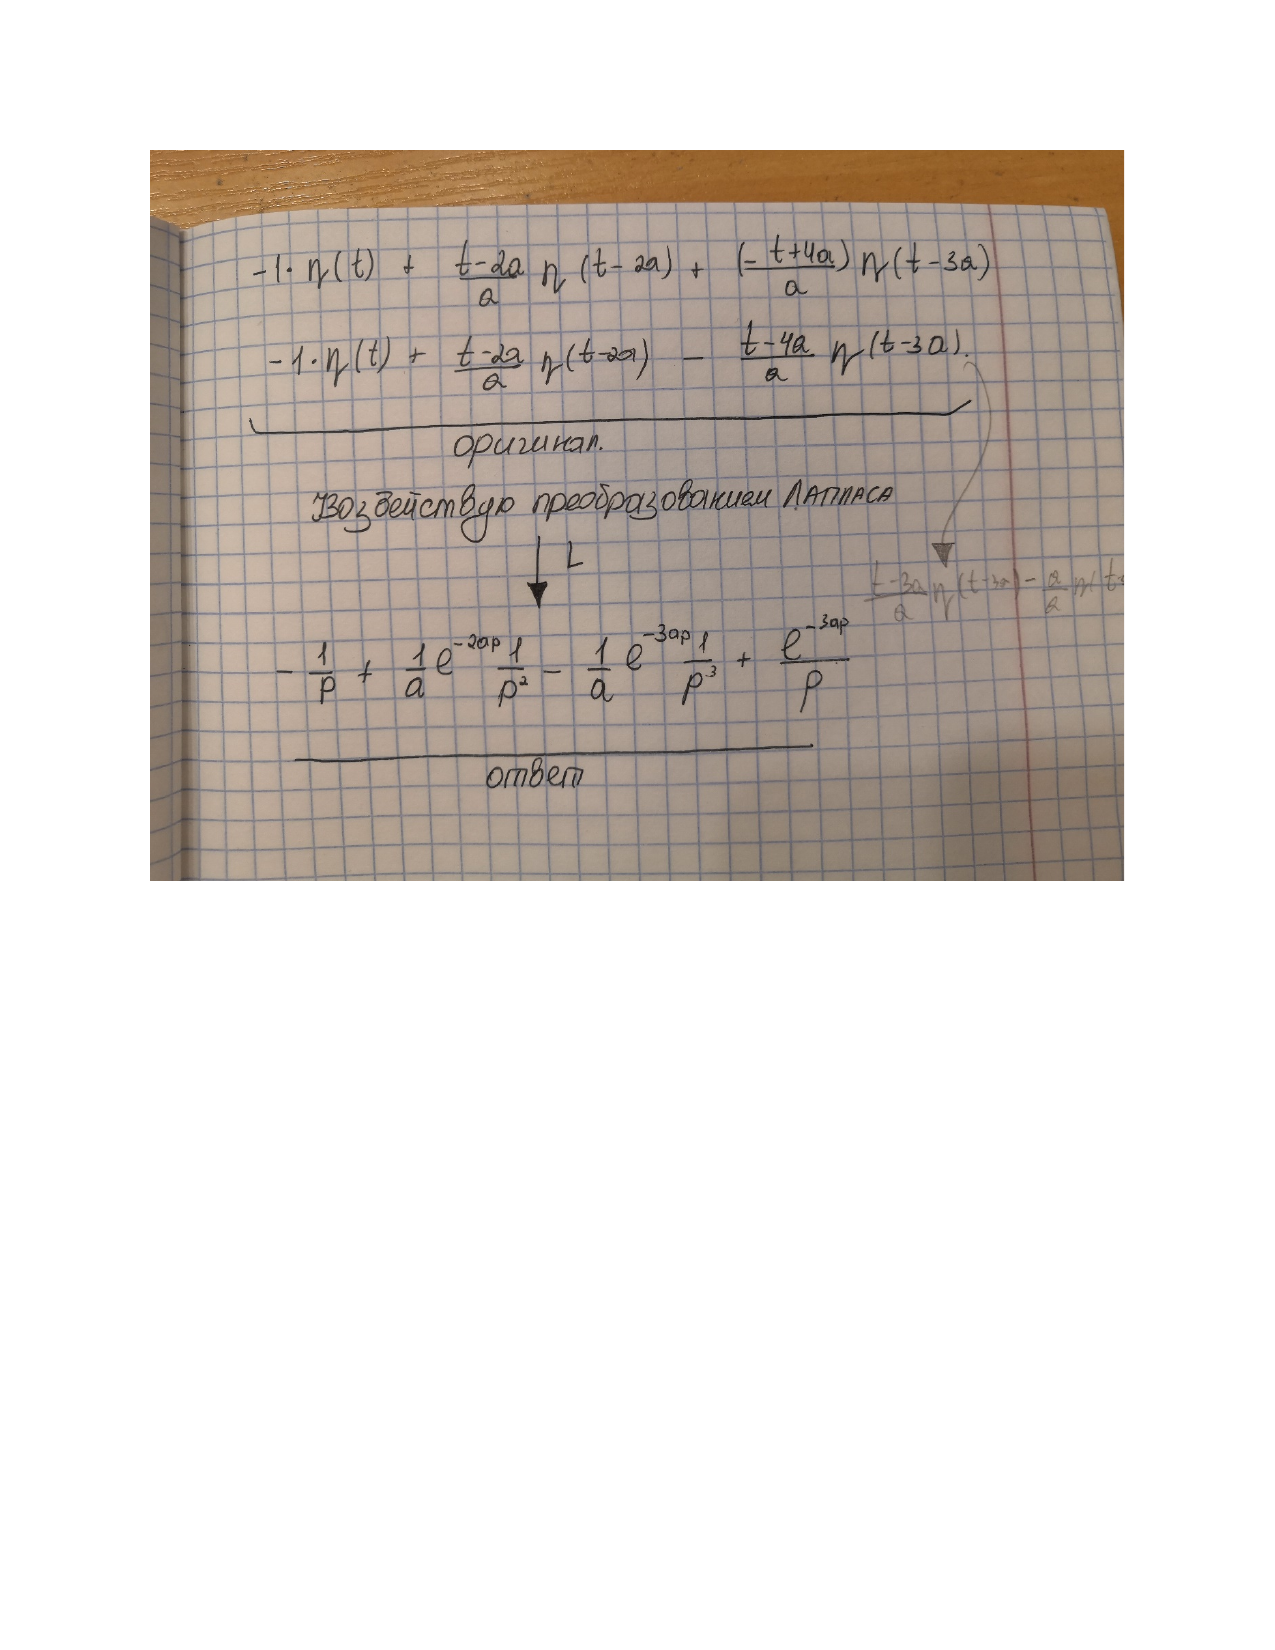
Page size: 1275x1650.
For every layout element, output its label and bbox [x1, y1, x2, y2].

picture [150, 150, 1125, 881]
